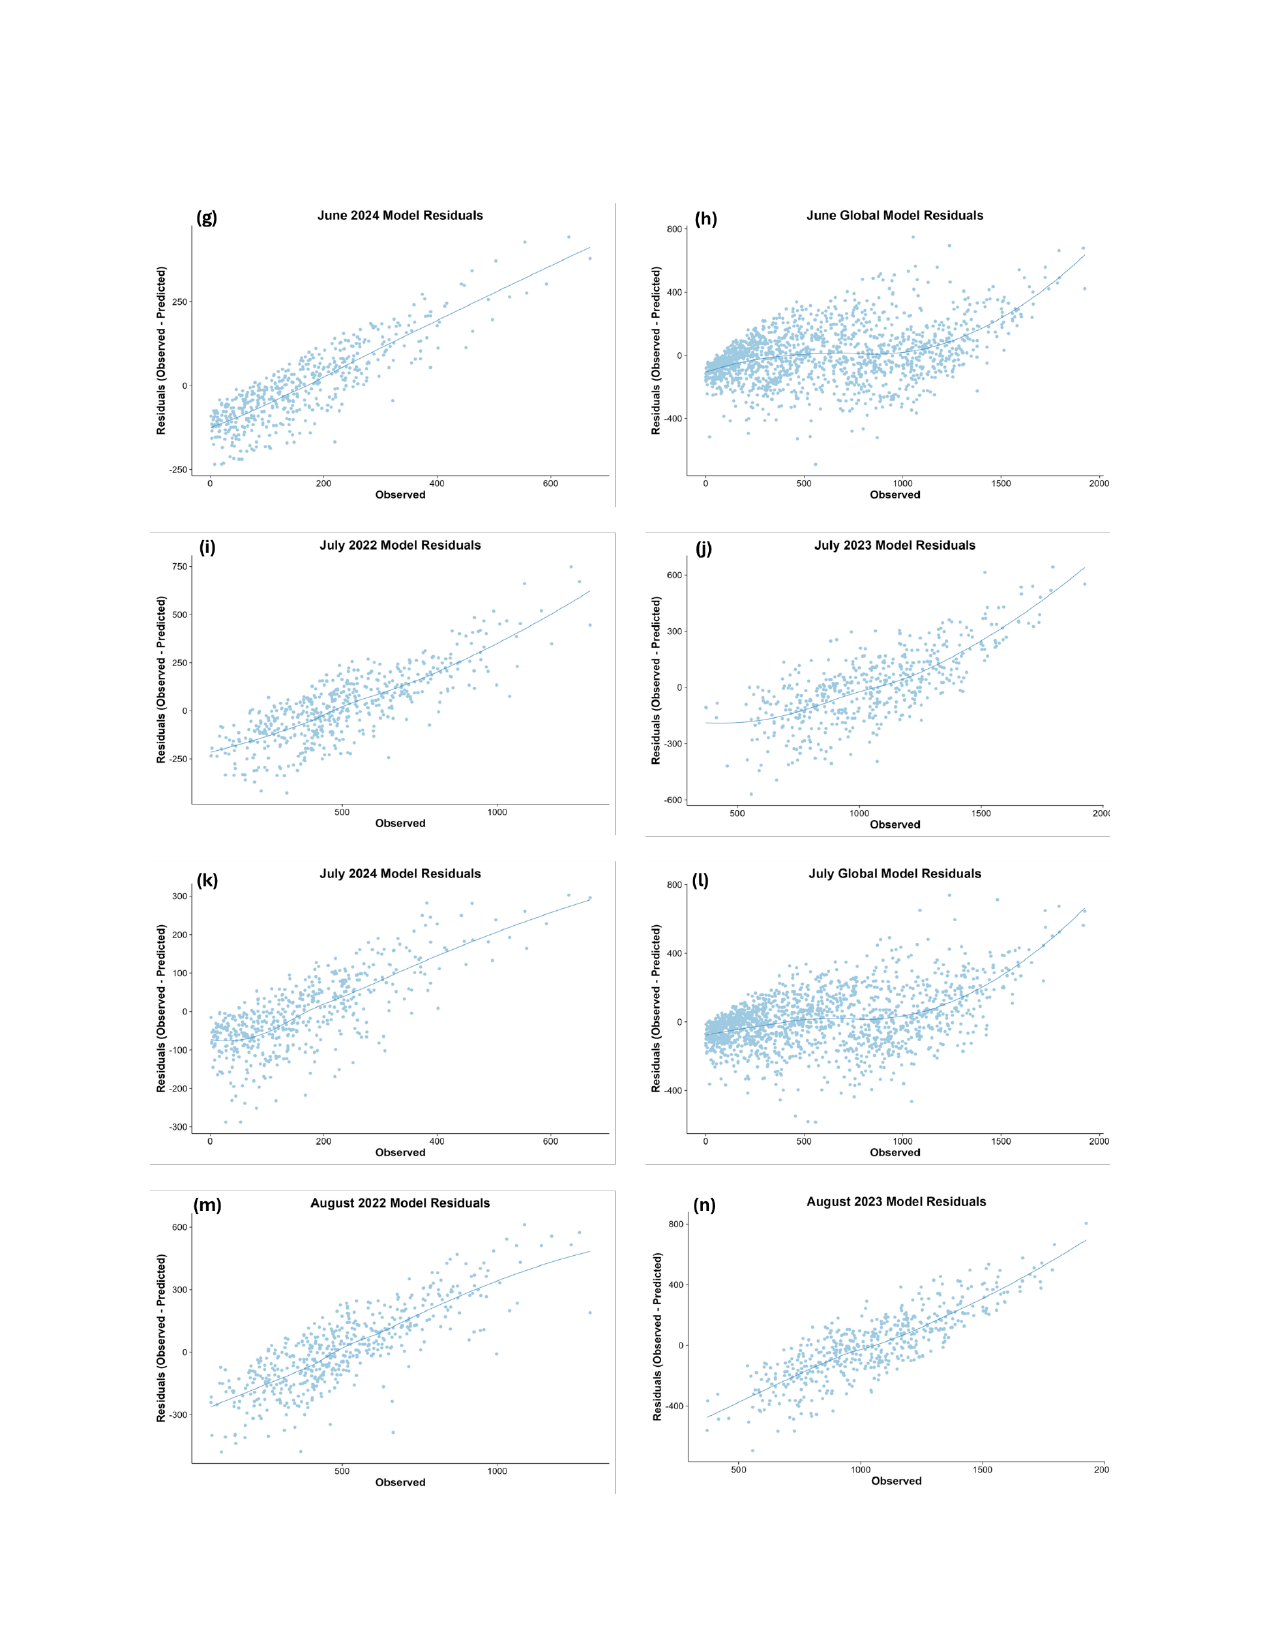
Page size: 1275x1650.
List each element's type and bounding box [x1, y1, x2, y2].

picture [150, 199, 1110, 1494]
